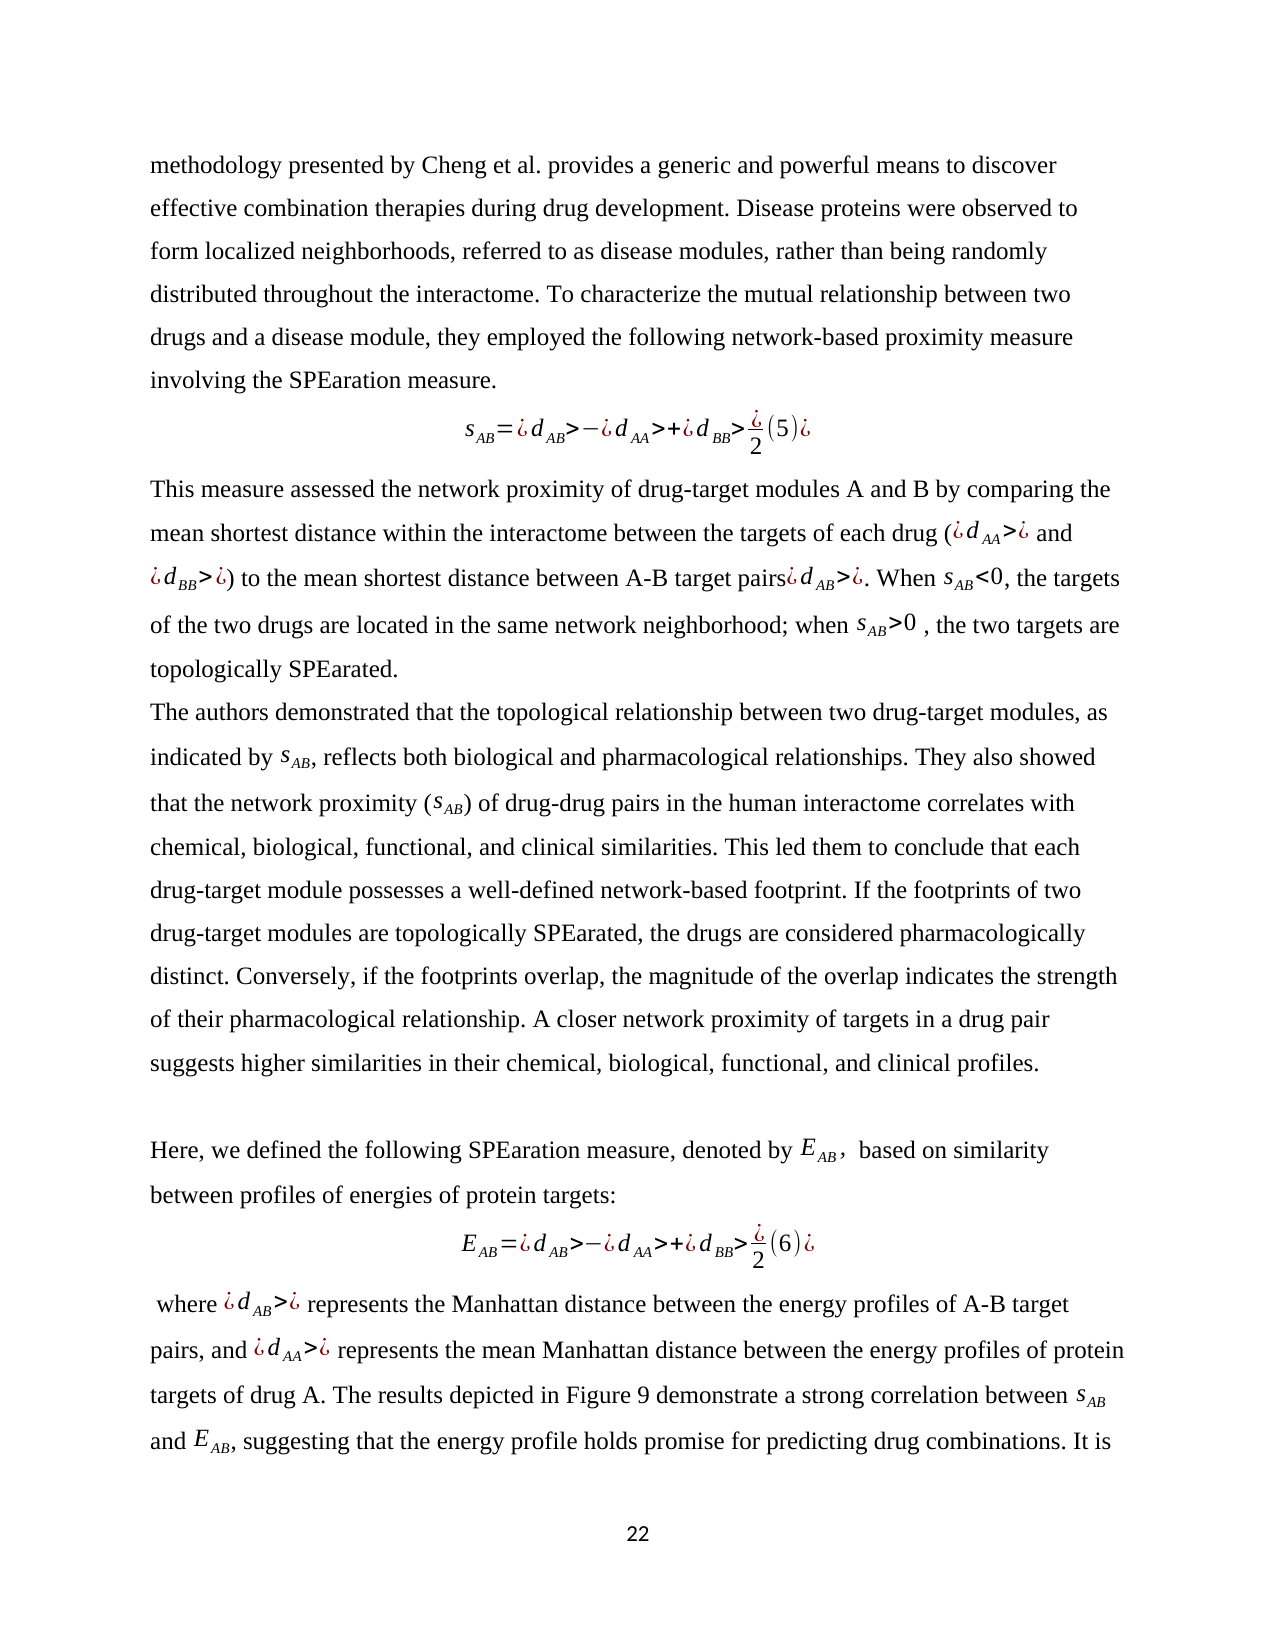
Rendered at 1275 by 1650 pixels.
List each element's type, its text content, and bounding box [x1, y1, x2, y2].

text Here, we defined the following SPEaration measure, denoted by based on similarity between profiles of energies of protein targets: [150, 1134, 1125, 1208]
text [150, 1288, 1125, 1456]
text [150, 150, 1125, 394]
text The authors demonstrated that the topological relationship between two drug-target modules, as indicated by , reflects both biological and pharmacological relationships. They also showed that the network proximity () of drug-drug pairs in the human interactome correlates with chemical, biological, functional, and clinical similarities. This led them to conclude that each drug-target module possesses a well-defined network-based footprint. If the footprints of two drug-target modules are topologically SPEarated, the drugs are considered pharmacologically distinct. Conversely, if the footprints overlap, the magnitude of the overlap indicates the strength of their pharmacological relationship. A closer network proximity of targets in a drug pair suggests higher similarities in their chemical, biological, functional, and clinical profiles. [150, 697, 1125, 1076]
text This measure assessed the network proximity of drug-target modules A and B by comparing the mean shortest distance within the interactome between the targets of each drug ( and ) to the mean shortest distance between A-B target pairs. When , the targets of the two drugs are located in the same network neighborhood; when , the two targets are topologically SPEarated. [150, 474, 1125, 683]
